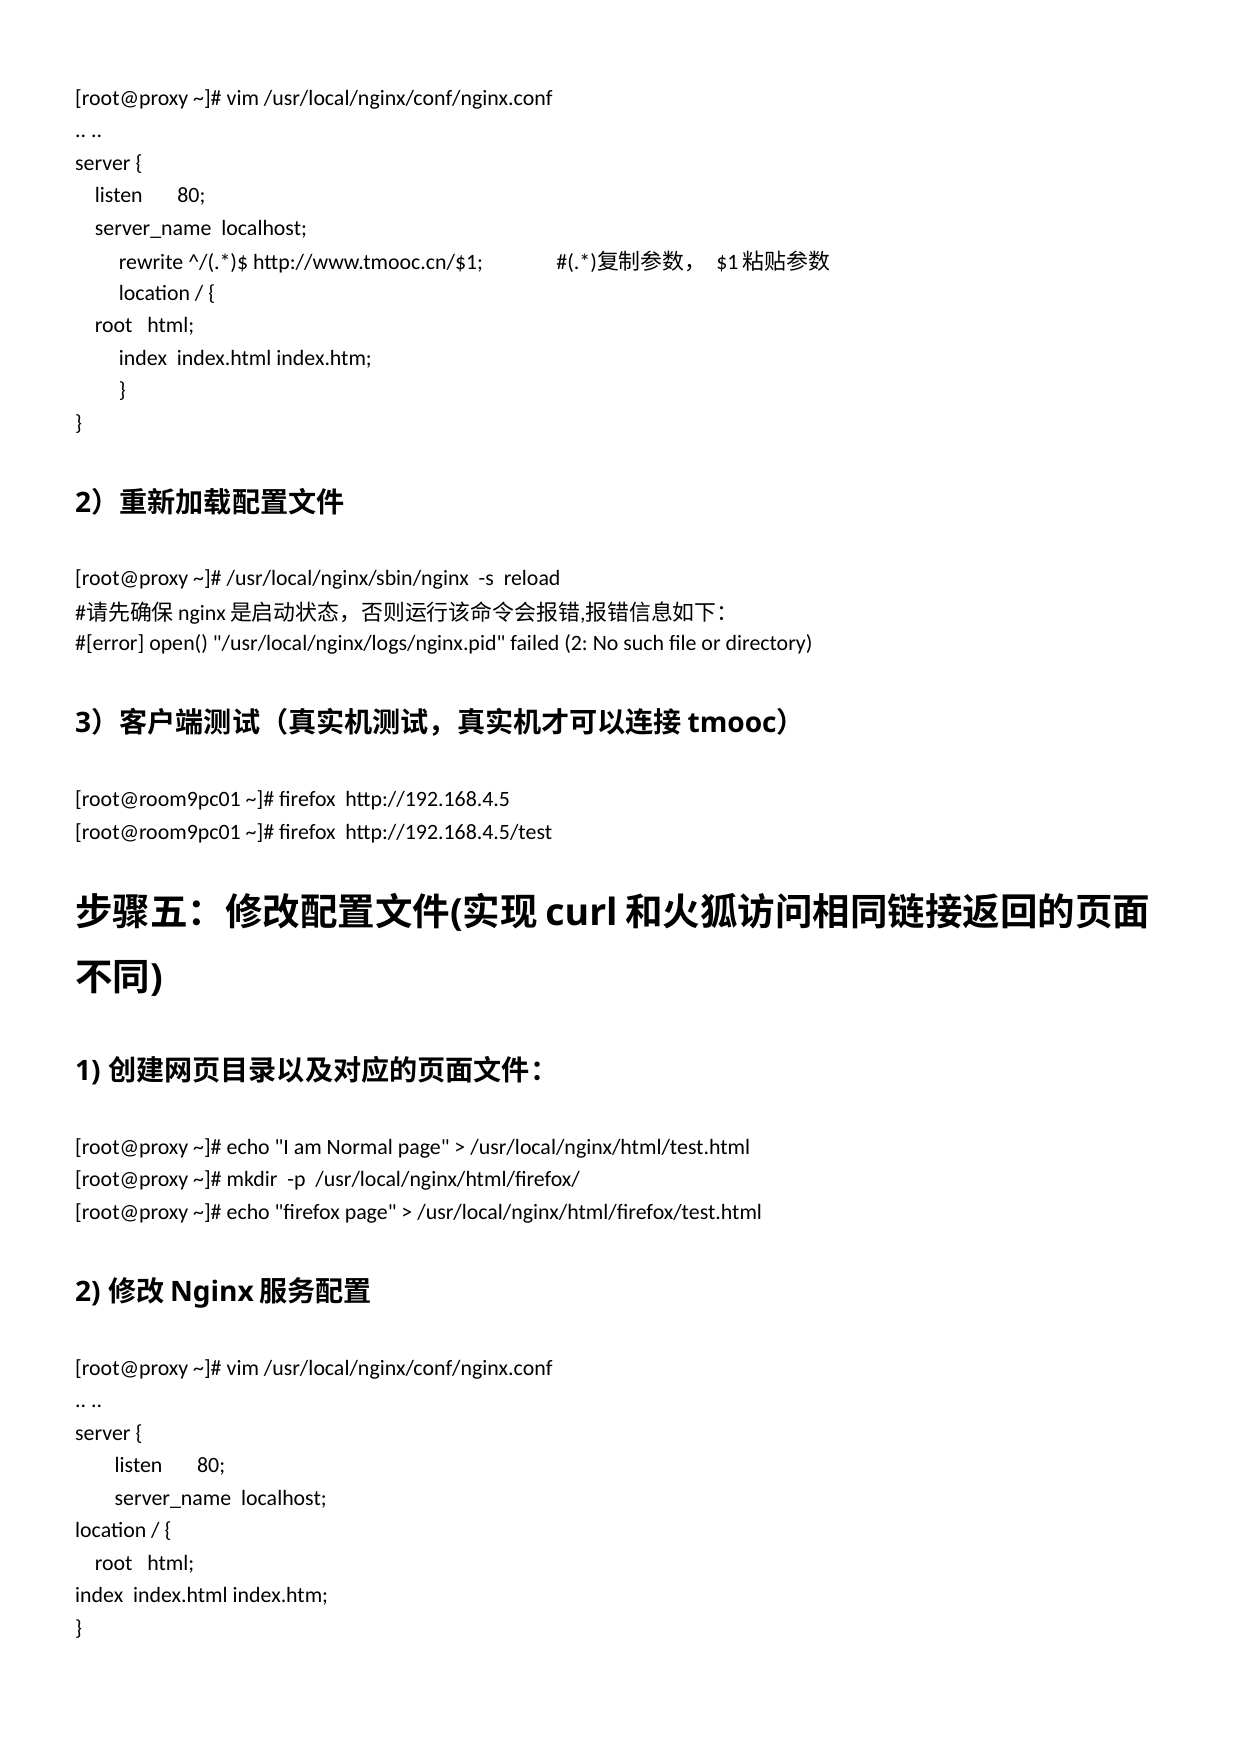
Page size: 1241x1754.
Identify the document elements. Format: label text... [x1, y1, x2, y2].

text [root@room9pc01 ~]# firefox http://192.168.4.5/test [75, 815, 1165, 847]
subtitle 步骤五：修改配置文件(实现curl和火狐访问相同链接返回的页面不同) [75, 877, 1165, 1007]
text index index.html index.htm; [75, 341, 1165, 373]
text } [75, 373, 1165, 406]
text server { [75, 1416, 1165, 1448]
text server_name localhost; [75, 211, 1165, 243]
subtitle 1) 创建网页目录以及对应的页面文件： [75, 1036, 1165, 1101]
text server { [75, 146, 1165, 178]
text location / { [75, 1513, 1165, 1546]
text index index.html index.htm; [75, 1578, 1165, 1611]
text [root@proxy ~]# mkdir -p /usr/local/nginx/html/firefox/ [75, 1162, 1165, 1195]
text [root@proxy ~]# echo "I am Normal page" > /usr/local/nginx/html/test.html [75, 1130, 1165, 1162]
text [root@room9pc01 ~]# firefox http://192.168.4.5 [75, 782, 1165, 815]
text root html; [75, 1546, 1165, 1578]
text } [75, 406, 1165, 438]
subtitle 2）重新加载配置文件 [75, 467, 1165, 532]
text .. .. [75, 1383, 1165, 1416]
subtitle 3）客户端测试（真实机测试，真实机才可以连接tmooc） [75, 688, 1165, 753]
text listen 80; [75, 178, 1165, 211]
text rewrite ^/(.*)$ http://www.tmooc.cn/$1; #(.*)复制参数， $1粘贴参数 [75, 243, 1165, 276]
text server_name localhost; [75, 1481, 1165, 1513]
text [root@proxy ~]# /usr/local/nginx/sbin/nginx -s reload [75, 562, 1165, 594]
text listen 80; [75, 1448, 1165, 1481]
text #[error] open() "/usr/local/nginx/logs/nginx.pid" failed (2: No such file or directory) [75, 627, 1165, 659]
subtitle 2) 修改Nginx服务配置 [75, 1257, 1165, 1322]
text } [75, 1611, 1165, 1643]
text .. .. [75, 113, 1165, 146]
text location / { [75, 276, 1165, 308]
text #请先确保nginx是启动状态，否则运行该命令会报错,报错信息如下： [75, 594, 1165, 627]
text [root@proxy ~]# vim /usr/local/nginx/conf/nginx.conf [75, 1351, 1165, 1383]
text root html; [75, 308, 1165, 341]
text [root@proxy ~]# echo "firefox page" > /usr/local/nginx/html/firefox/test.html [75, 1195, 1165, 1227]
text [root@proxy ~]# vim /usr/local/nginx/conf/nginx.conf [75, 81, 1165, 113]
